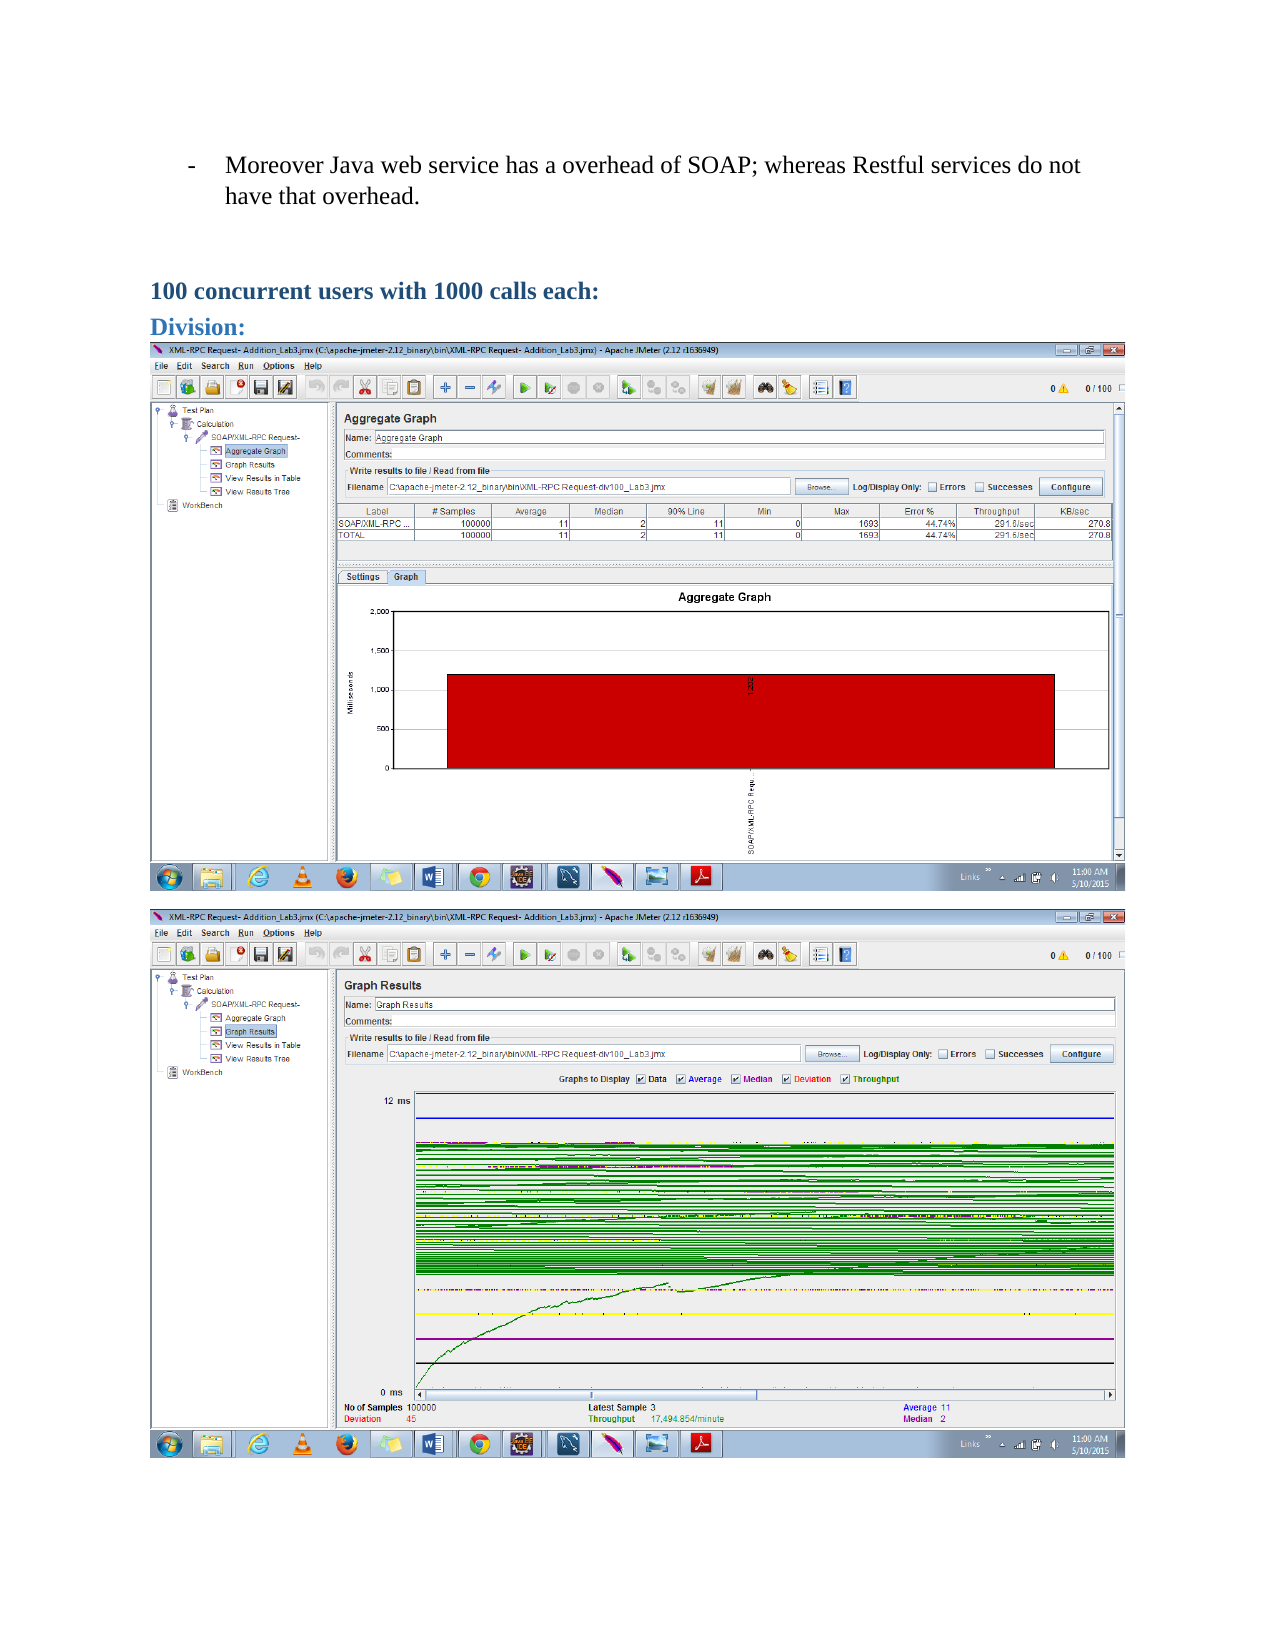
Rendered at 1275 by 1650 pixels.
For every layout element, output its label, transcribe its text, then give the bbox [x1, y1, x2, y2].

picture [150, 909, 1125, 1458]
subtitle Division: [150, 312, 1125, 340]
picture [150, 342, 1125, 891]
subtitle 100 concurrent users with 1000 calls each: [150, 276, 1125, 305]
list Moreover Java web service has a overhead of SOAP; whereas Restful services do not have that overhead. [187, 150, 1125, 210]
